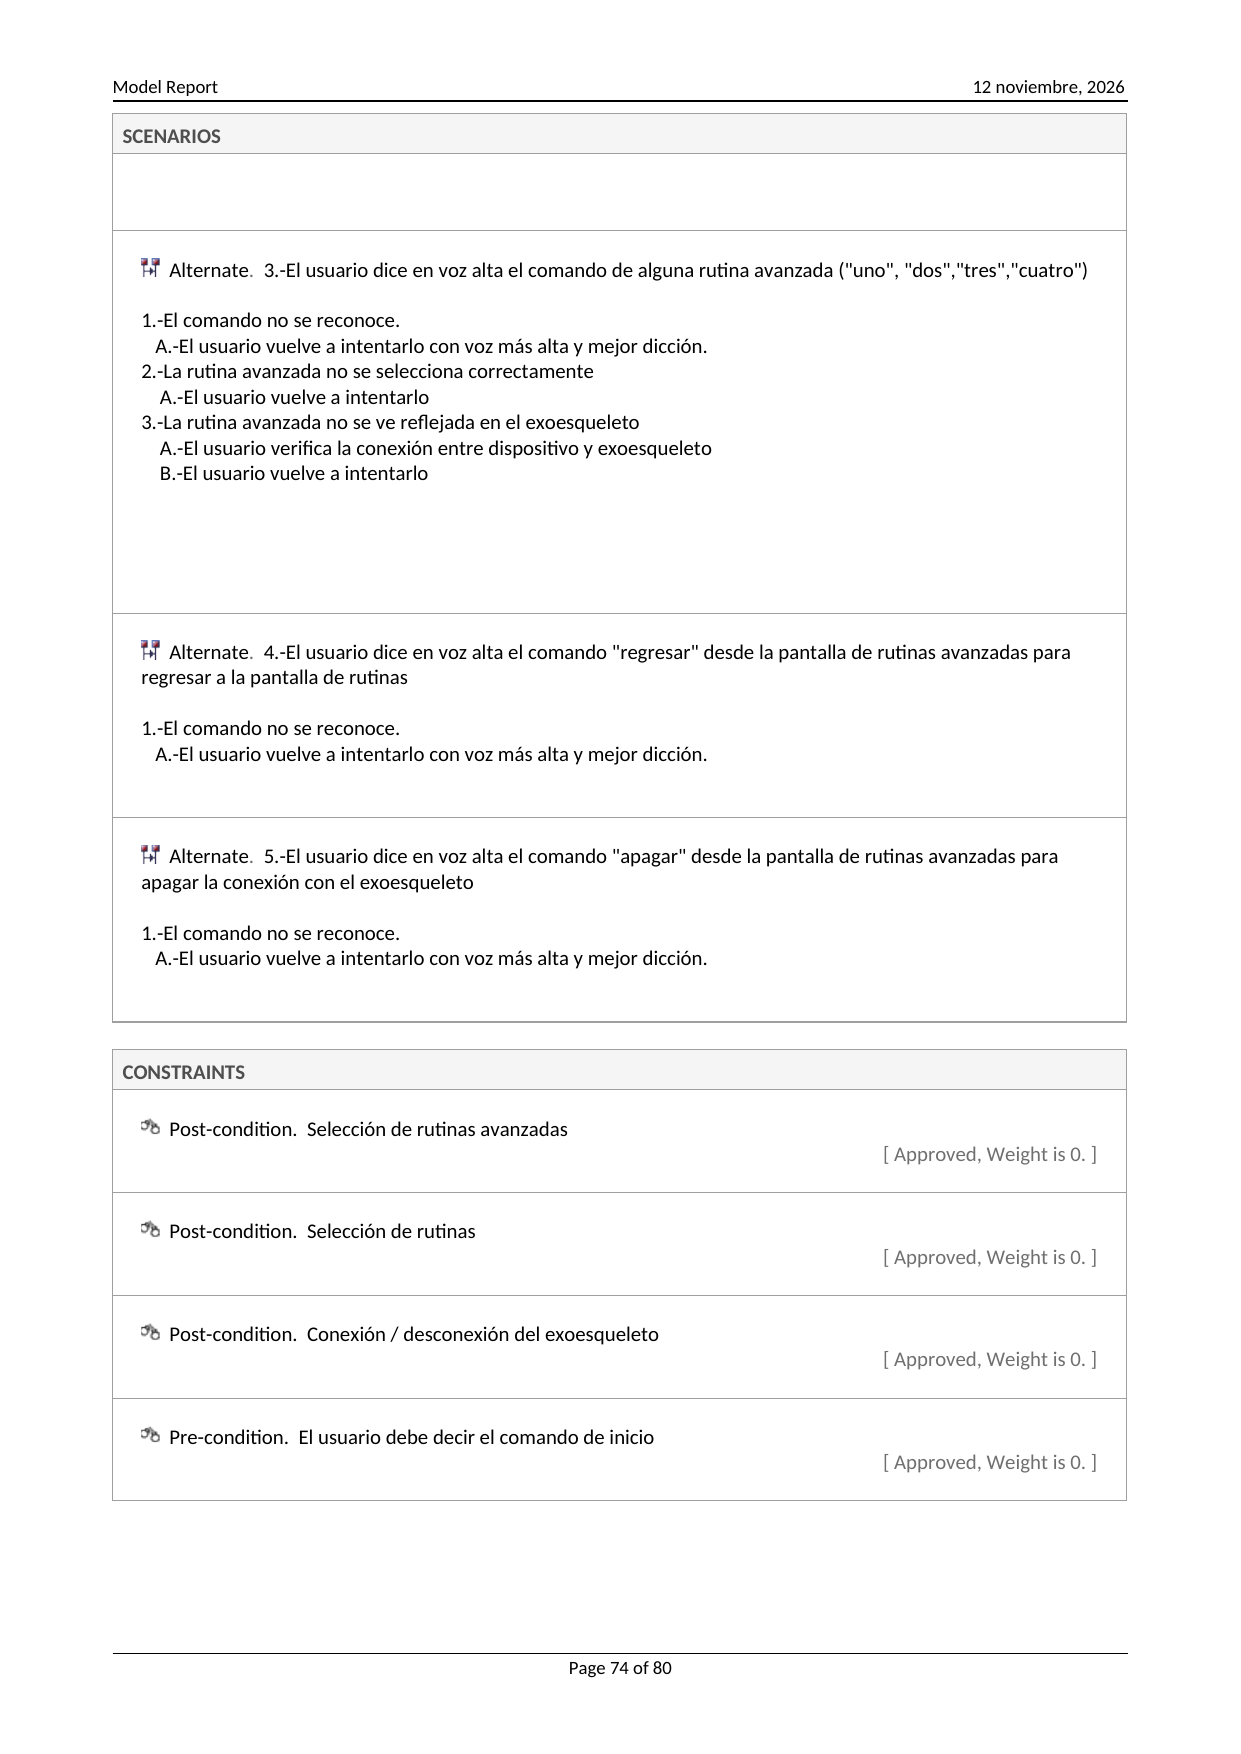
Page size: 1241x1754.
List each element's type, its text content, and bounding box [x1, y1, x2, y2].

table_header CONSTRAINTS [113, 1050, 1126, 1089]
picture [141, 640, 160, 660]
table_cell Post-condition. Selección de rutinas [ Approved, Weight is 0. ] [113, 1193, 1126, 1295]
picture [141, 258, 160, 277]
table_cell Post-condition. Selección de rutinas avanzadas [ Approved, Weight is 0. ] [113, 1090, 1126, 1192]
table_cell Pre-condition. El usuario debe decir el comando de inicio [ Approved, Weight is 0. ] [113, 1399, 1126, 1500]
table_cell Post-condition. Conexión / desconexión del exoesqueleto [ Approved, Weight is 0. ] [113, 1296, 1126, 1397]
table_cell Alternate. 3.-El usuario dice en voz alta el comando de alguna rutina avanzada ("uno", "dos","tres","cuatro") 1.-El comando no se reconoce. A.-El usuario vuelve a intentarlo con voz más alta y mejor dicción. 2.-La rutina avanzada no se selecciona correctamente A.-El usuario vuelve a intentarlo 3.-La rutina avanzada no se ve reflejada en el exoesqueleto A.-El usuario verifica la conexión entre dispositivo y exoesqueleto B.-El usuario vuelve a intentarlo [113, 231, 1126, 613]
picture [141, 845, 160, 864]
picture [141, 1220, 160, 1239]
table_header SCENARIOS [113, 114, 1126, 153]
table_cell Alternate. 5.-El usuario dice en voz alta el comando "apagar" desde la pantalla de rutinas avanzadas para apagar la conexión con el exoesqueleto 1.-El comando no se reconoce. A.-El usuario vuelve a intentarlo con voz más alta y mejor dicción. [113, 818, 1126, 1021]
picture [141, 1425, 160, 1444]
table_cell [113, 154, 1126, 230]
table_cell Alternate. 4.-El usuario dice en voz alta el comando "regresar" desde la pantalla de rutinas avanzadas para regresar a la pantalla de rutinas 1.-El comando no se reconoce. A.-El usuario vuelve a intentarlo con voz más alta y mejor dicción. [113, 614, 1126, 817]
picture [141, 1117, 160, 1136]
picture [141, 1322, 160, 1342]
